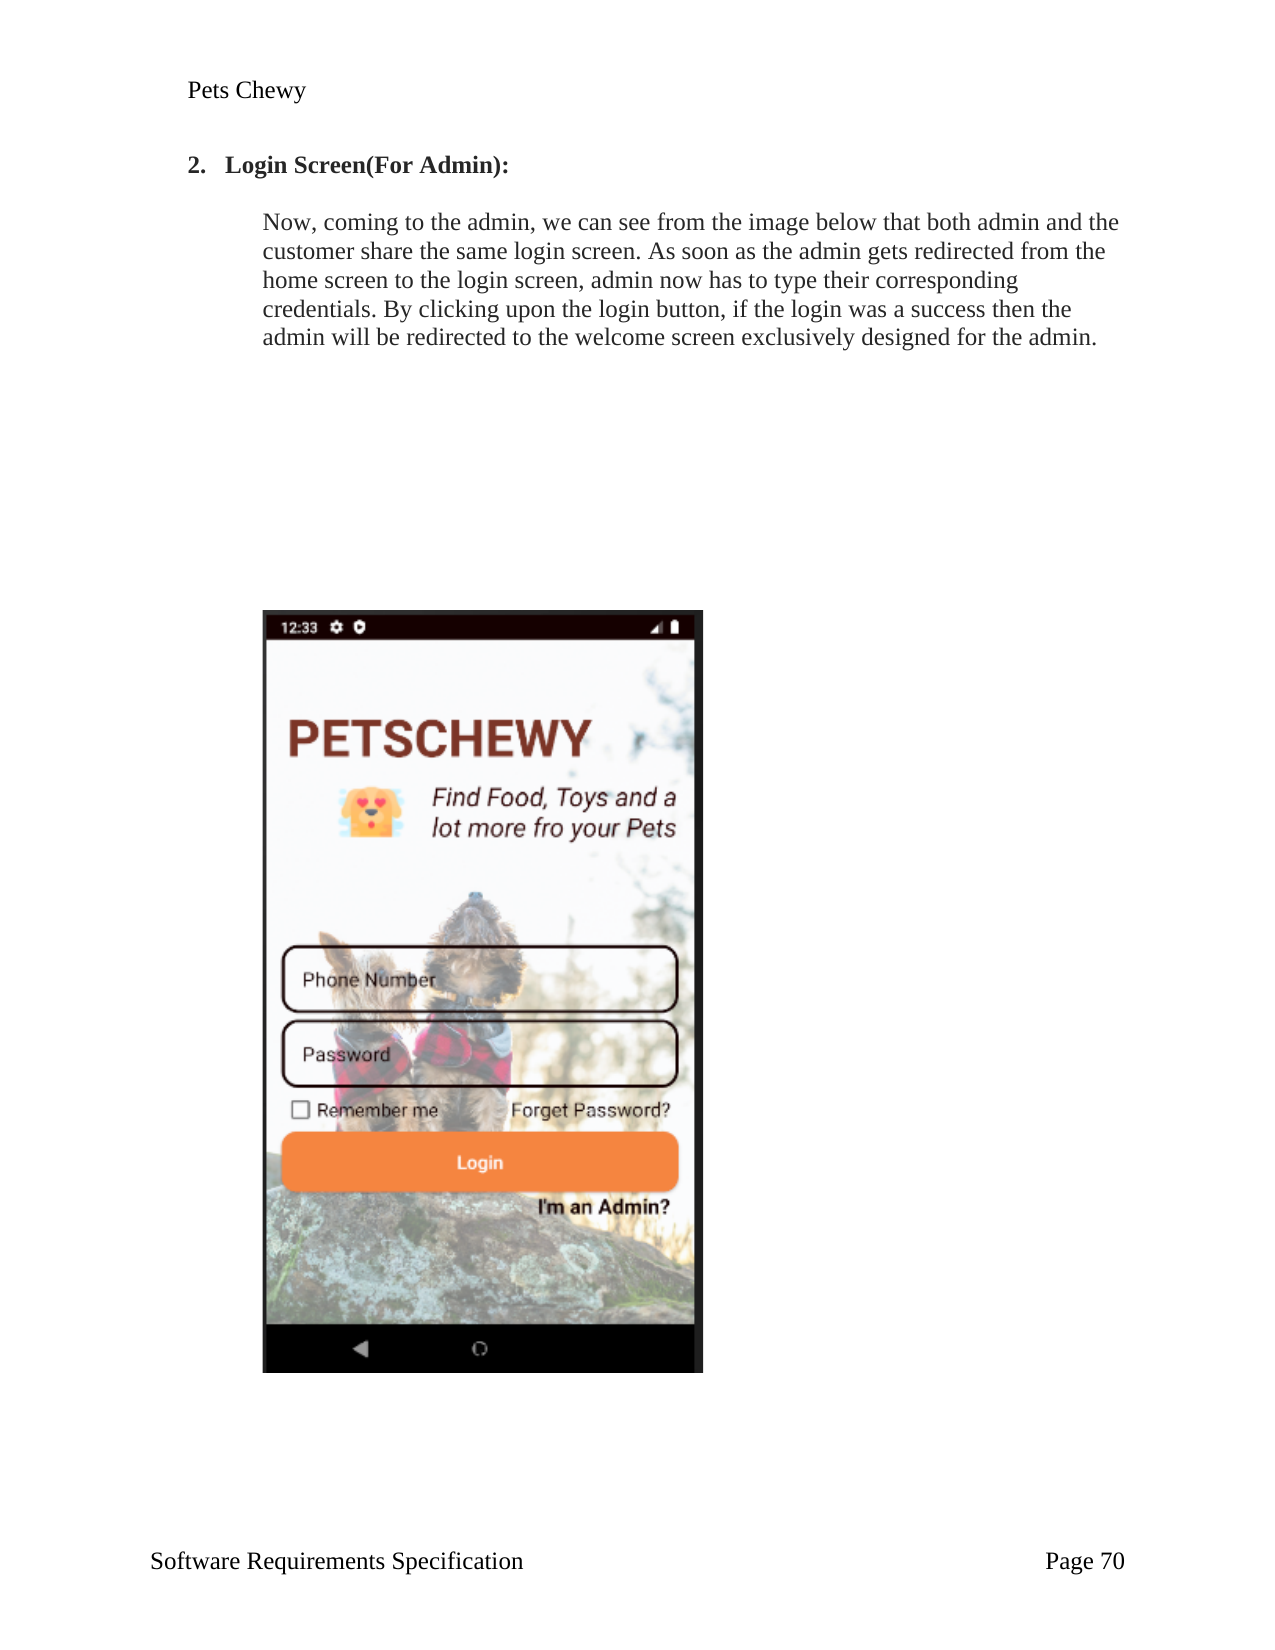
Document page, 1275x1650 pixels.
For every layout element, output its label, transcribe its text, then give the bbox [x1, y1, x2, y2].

picture [262, 610, 704, 1373]
list Login Screen(For Admin): [187, 150, 1125, 179]
list Now, coming to the admin, we can see from the image below that both admin and the customer share the same login screen. As soon as the admin gets redirected from the home screen to the login screen, admin now has to type their corresponding credentials. By clicking upon the login button, if the login was a success then the admin will be redirected to the welcome screen exclusively designed for the admin. [262, 207, 1125, 351]
